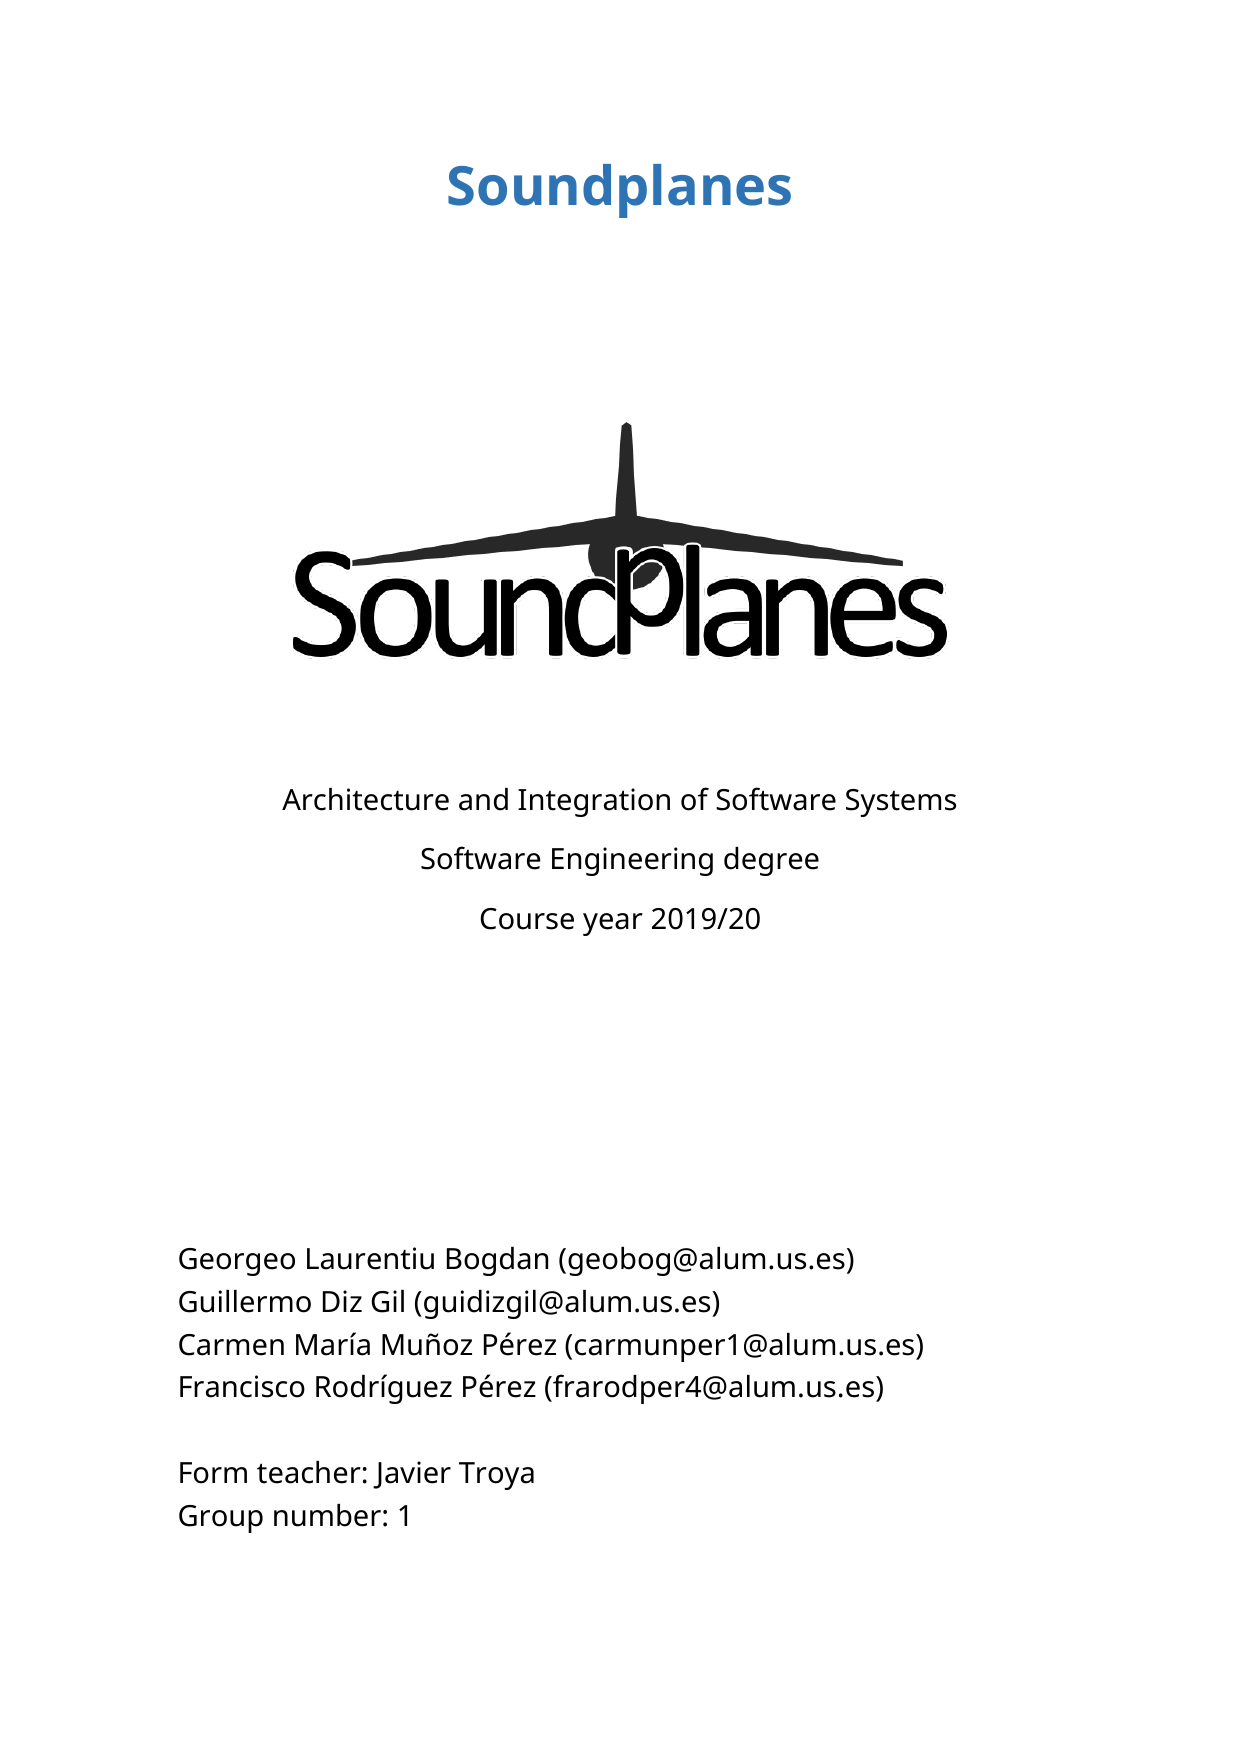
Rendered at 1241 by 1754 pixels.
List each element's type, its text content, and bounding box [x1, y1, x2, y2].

text Architecture and Integration of Software Systems [177, 779, 1063, 819]
picture [290, 422, 949, 659]
text Software Engineering degree [177, 839, 1063, 878]
text Guillermo Diz Gil (guidizgil@alum.us.es) [177, 1281, 1063, 1321]
text Francisco Rodríguez Pérez (frarodper4@alum.us.es) [177, 1367, 1063, 1406]
text Form teacher: Javier Troya [177, 1452, 1063, 1492]
text Soundplanes [177, 148, 1063, 221]
text Georgeo Laurentiu Bogdan (geobog@alum.us.es) [177, 1238, 1063, 1278]
text Carmen María Muñoz Pérez (carmunper1@alum.us.es) [177, 1324, 1063, 1364]
text Course year 2019/20 [177, 898, 1063, 938]
text Group number: 1 [177, 1495, 1063, 1535]
